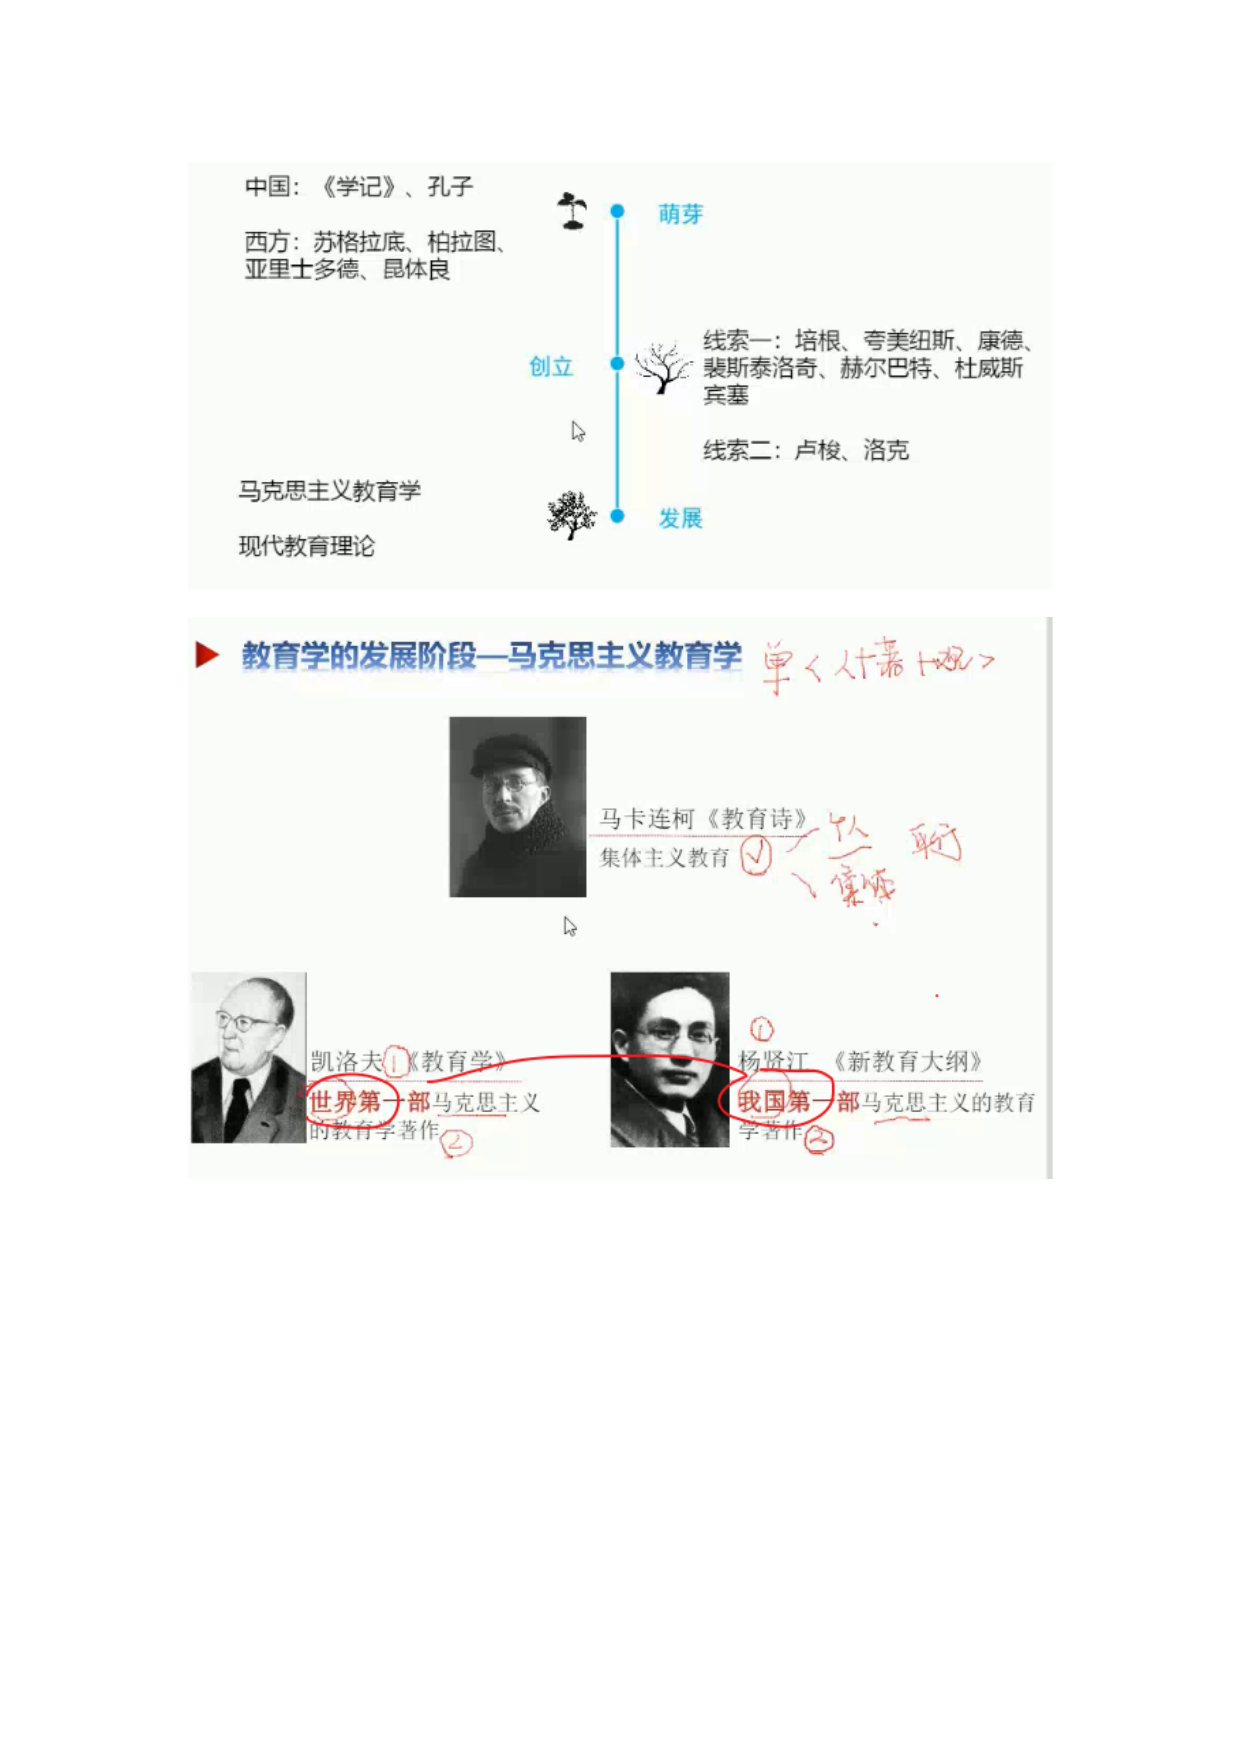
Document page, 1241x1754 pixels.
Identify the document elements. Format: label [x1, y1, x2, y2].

picture [187, 617, 1053, 1179]
picture [187, 162, 1052, 589]
